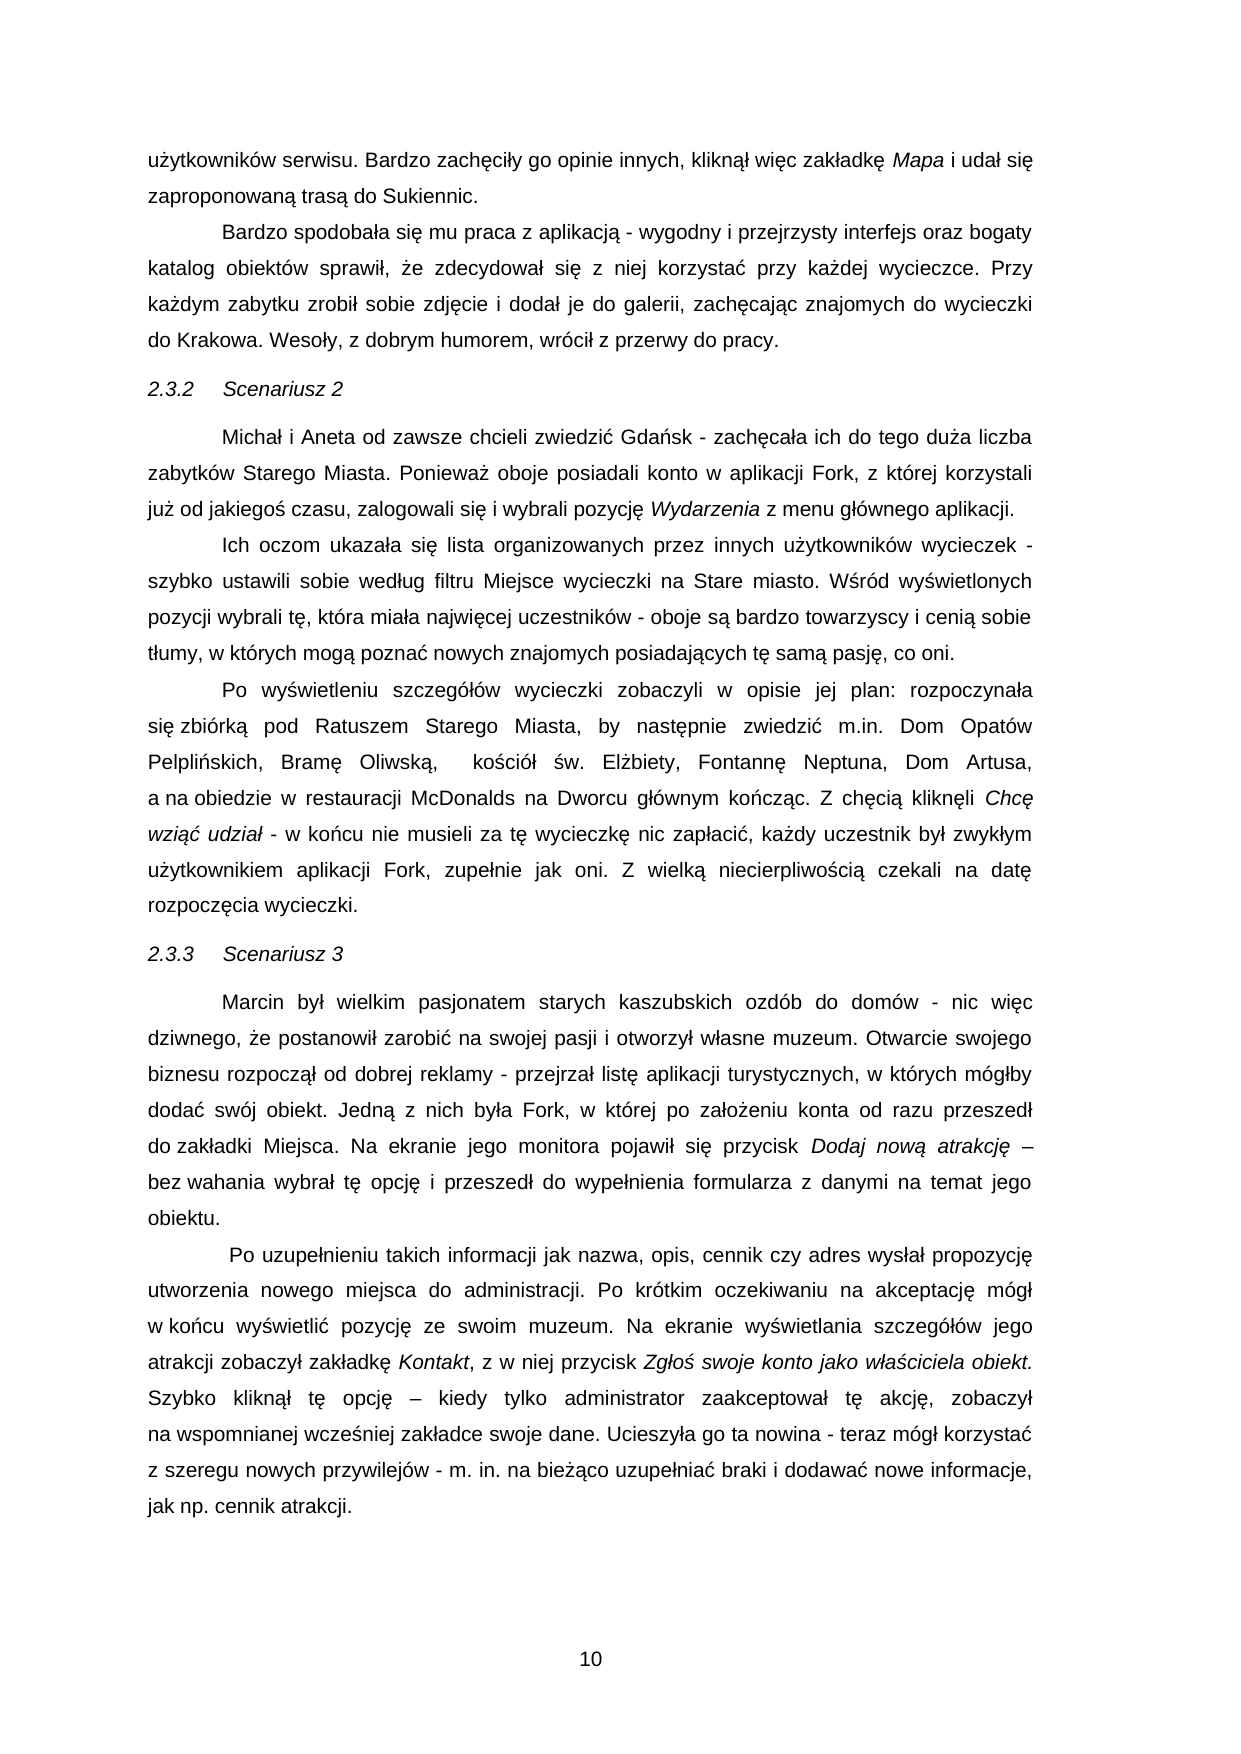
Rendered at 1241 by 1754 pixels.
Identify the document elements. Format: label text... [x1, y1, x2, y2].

text Po wyświetleniu szczegółów wycieczki zobaczyli w opisie jej plan: rozpoczynała sięzbiórką pod Ratuszem Starego Miasta, by następnie zwiedzić m.in. Dom Opatów Pelplińskich, Bramę Oliwską, kościół św. Elżbiety, Fontannę Neptuna, Dom Artusa, anaobiedzie w restauracji McDonalds na Dworcu głównym kończąc. Z chęcią kliknęli Chcę wziąć udział - w końcu nie musieli za tę wycieczkę nic zapłacić, każdy uczestnik był zwykłym użytkownikiem aplikacji Fork, zupełnie jak oni. Z wielką niecierpliwością czekali na datę rozpoczęcia wycieczki. [148, 678, 1033, 917]
subtitle Scenariusz 3 [148, 942, 1033, 966]
text Po uzupełnieniu takich informacji jak nazwa, opis, cennik czy adres wysłał propozycję utworzenia nowego miejsca do administracji. Po krótkim oczekiwaniu na akceptację mógł wkońcu wyświetlić pozycję ze swoim muzeum. Na ekranie wyświetlania szczegółów jego atrakcji zobaczył zakładkę Kontakt, z w niej przycisk Zgłoś swoje konto jako właściciela obiekt. Szybko kliknął tę opcję – kiedy tylko administrator zaakceptował tę akcję, zobaczył nawspomnianej wcześniej zakładce swoje dane. Ucieszyła go ta nowina - teraz mógł korzystać z szeregu nowych przywilejów - m. in. na bieżąco uzupełniać braki i dodawać nowe informacje, jak np. cennik atrakcji. [148, 1242, 1033, 1518]
text Marcin był wielkim pasjonatem starych kaszubskich ozdób do domów - nic więc dziwnego, że postanowił zarobić na swojej pasji i otworzył własne muzeum. Otwarcie swojego biznesu rozpoczął od dobrej reklamy - przejrzał listę aplikacji turystycznych, w których mógłby dodać swój obiekt. Jedną z nich była Fork, w której po założeniu konta od razu przeszedł dozakładki Miejsca. Na ekranie jego monitora pojawił się przycisk Dodaj nową atrakcję bezwahania wybrał tę opcję i przeszedł do wypełnienia formularza z danymi na temat jego obiektu. [148, 990, 1033, 1230]
text Bardzo spodobała się mu praca z aplikacją - wygodny i przejrzysty interfejs oraz bogaty katalog obiektów sprawił, że zdecydował się z niej korzystać przy każdej wycieczce. Przy każdym zabytku zrobił sobie zdjęcie i dodał je do galerii, zachęcając znajomych do wycieczki doKrakowa. Wesoły, z dobrym humorem, wrócił z przerwy do pracy. [148, 220, 1033, 352]
text Michał i Aneta od zawsze chcieli zwiedzić Gdańsk - zachęcała ich do tego duża liczba zabytków Starego Miasta. Ponieważ oboje posiadali konto w aplikacji Fork, z której korzystali już od jakiegoś czasu, zalogowali się i wybrali pozycję Wydarzenia z menu głównego aplikacji. [148, 425, 1033, 521]
text Ich oczom ukazała się lista organizowanych przez innych użytkowników wycieczek - szybko ustawili sobie według filtru Miejsce wycieczki na Stare miasto. Wśród wyświetlonych pozycji wybrali tę, która miała najwięcej uczestników - oboje są bardzo towarzyscy i cenią sobie tłumy, w których mogą poznać nowych znajomych posiadających tę samą pasję, co oni. [148, 533, 1033, 665]
subtitle Scenariusz 2 [148, 376, 1033, 400]
